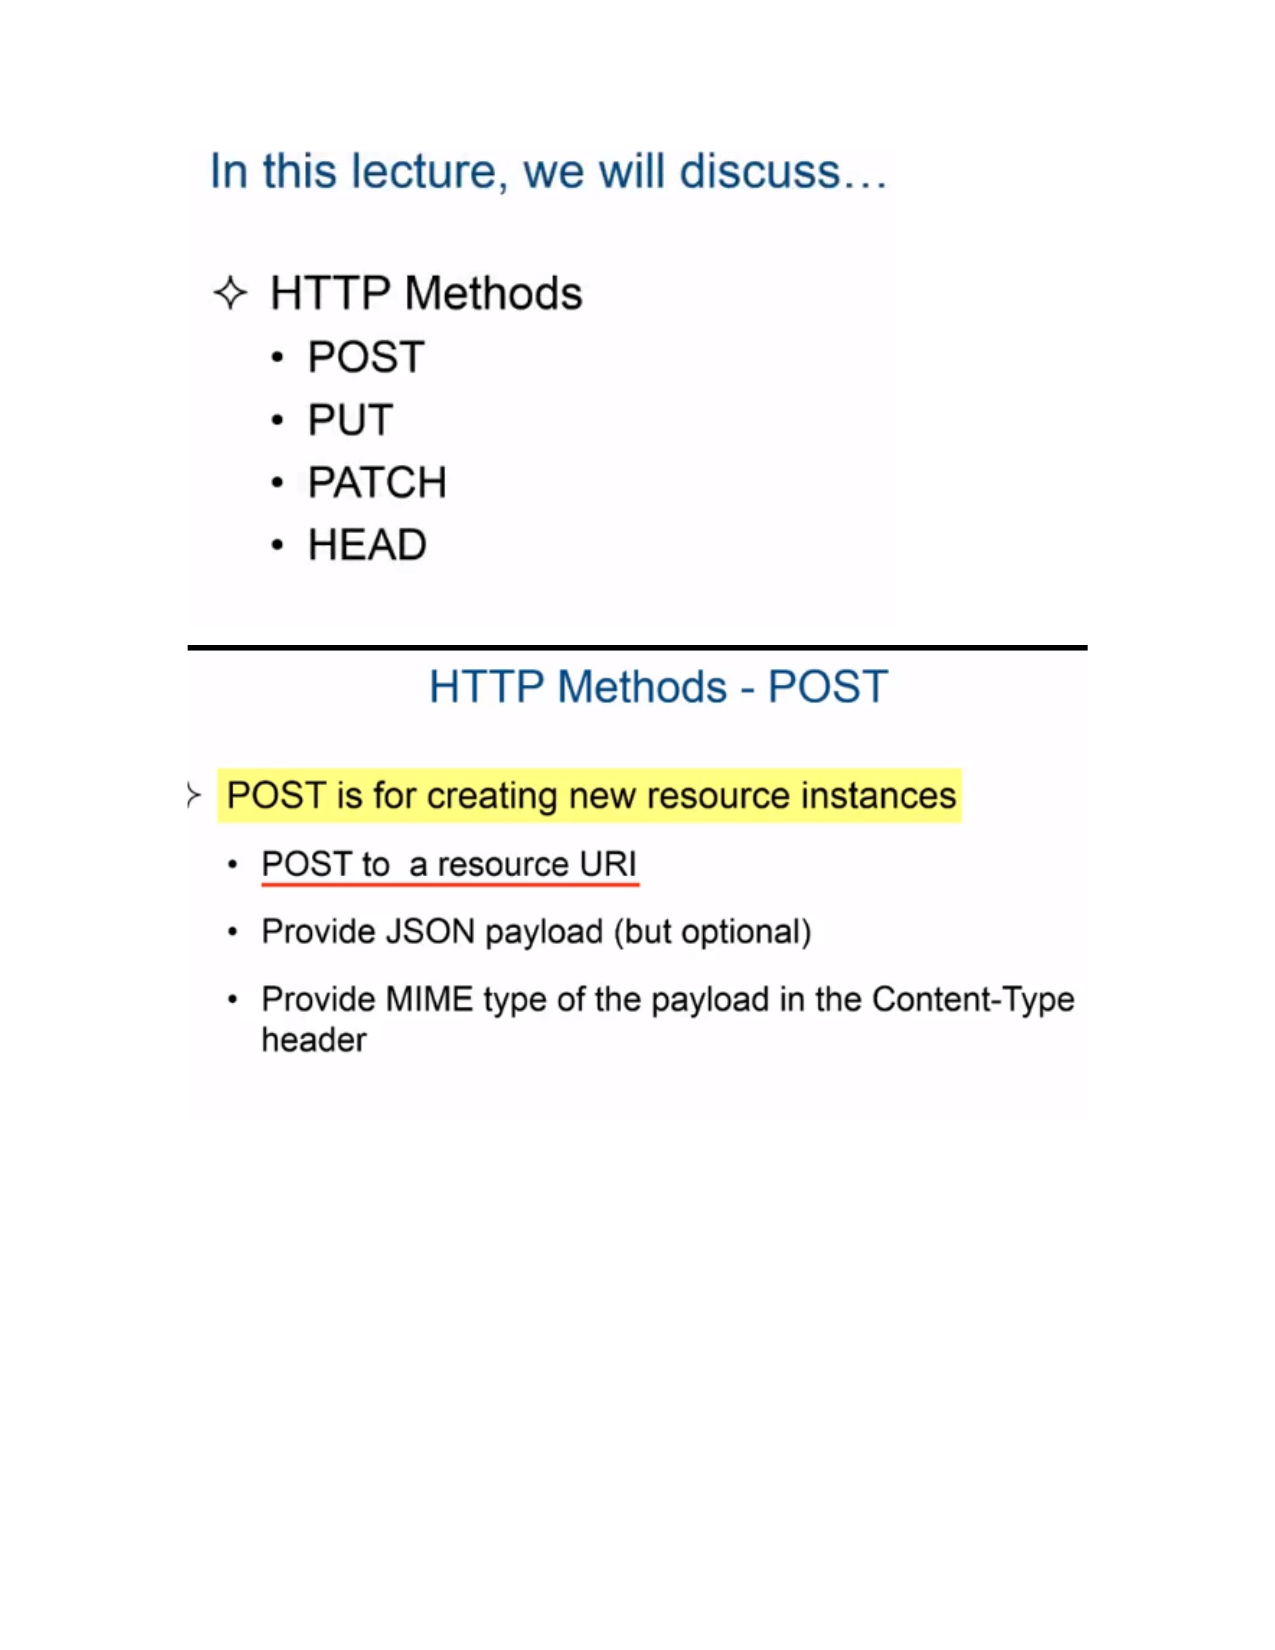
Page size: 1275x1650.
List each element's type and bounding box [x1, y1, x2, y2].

picture [187, 150, 897, 627]
picture [187, 645, 1088, 1120]
